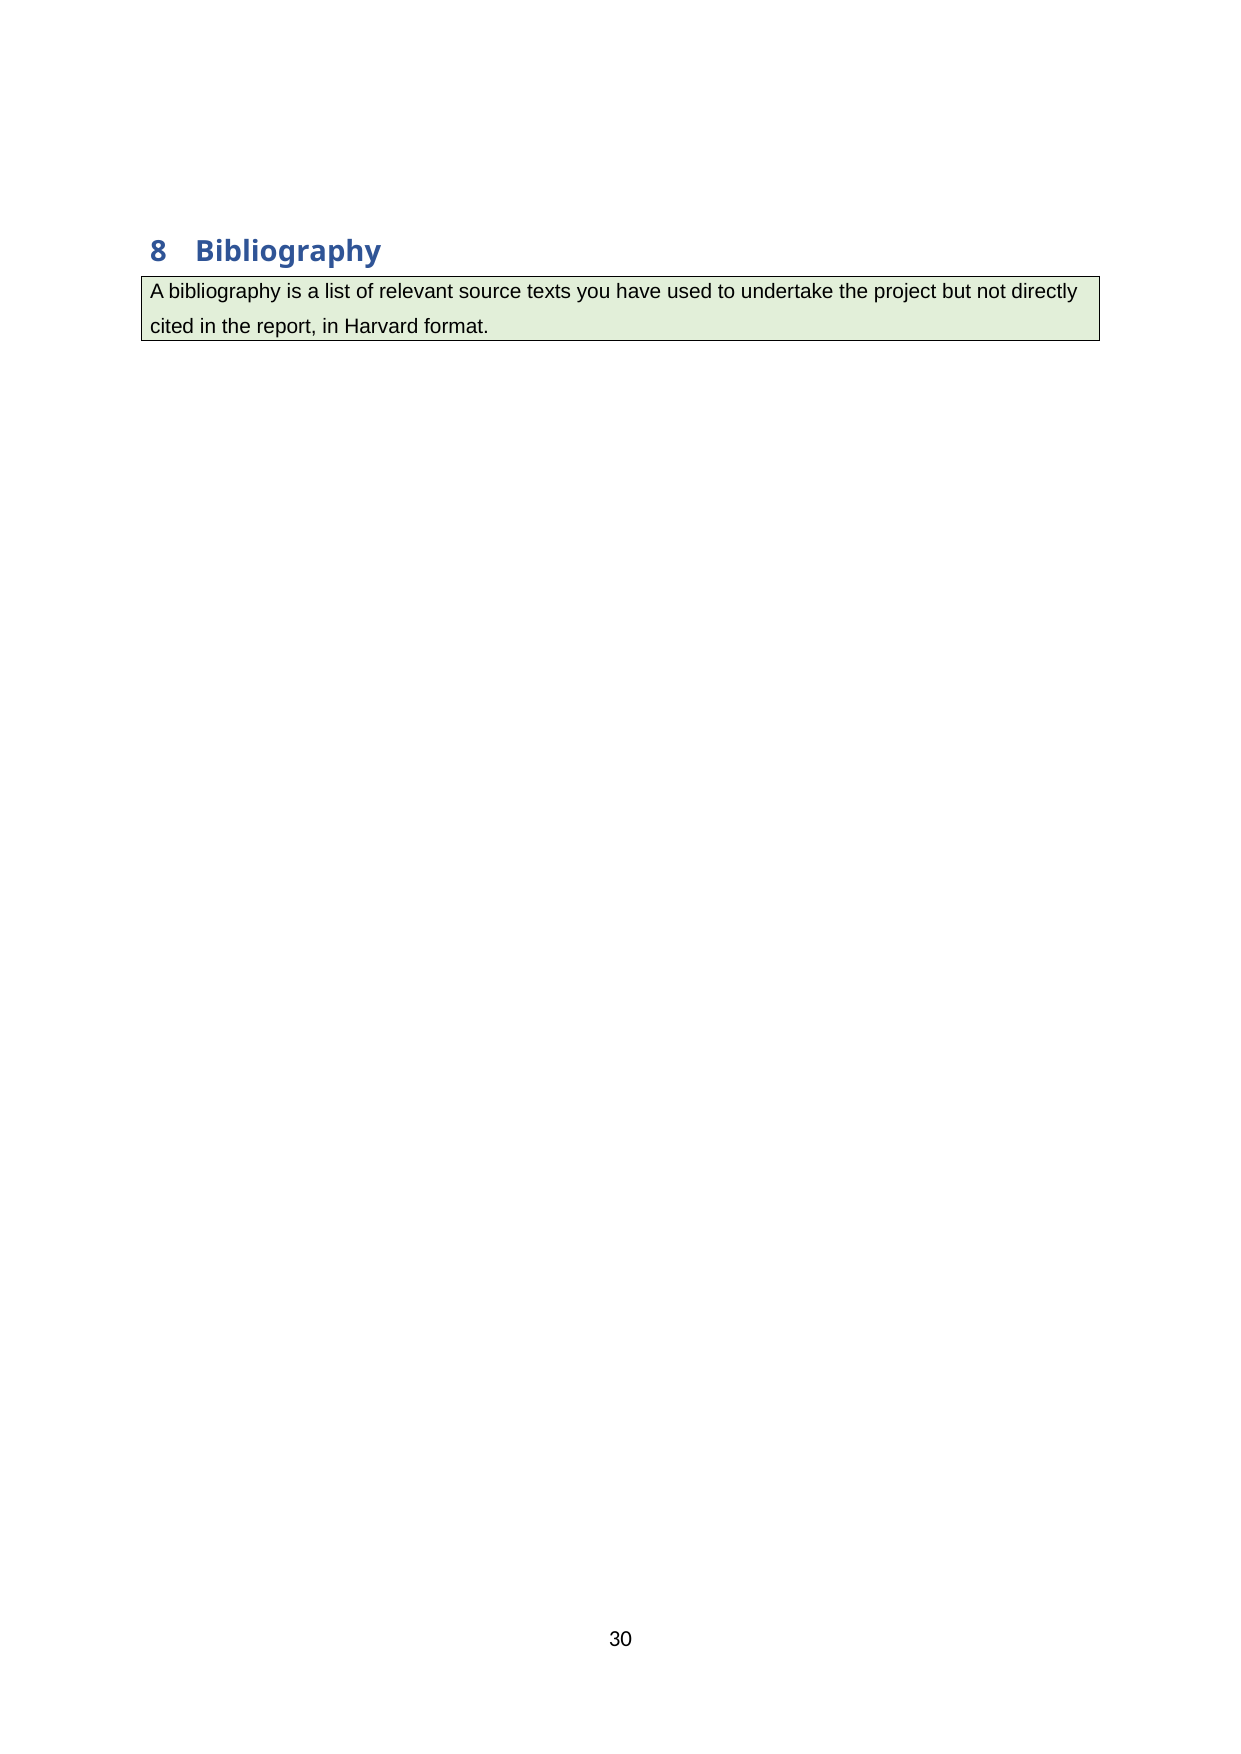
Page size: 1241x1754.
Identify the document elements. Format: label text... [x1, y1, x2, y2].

subtitle Bibliography [150, 230, 1090, 270]
text A bibliography is a list of relevant source texts you have used to undertake the project but not directly cited in the report, in Harvard format. [142, 277, 1099, 340]
